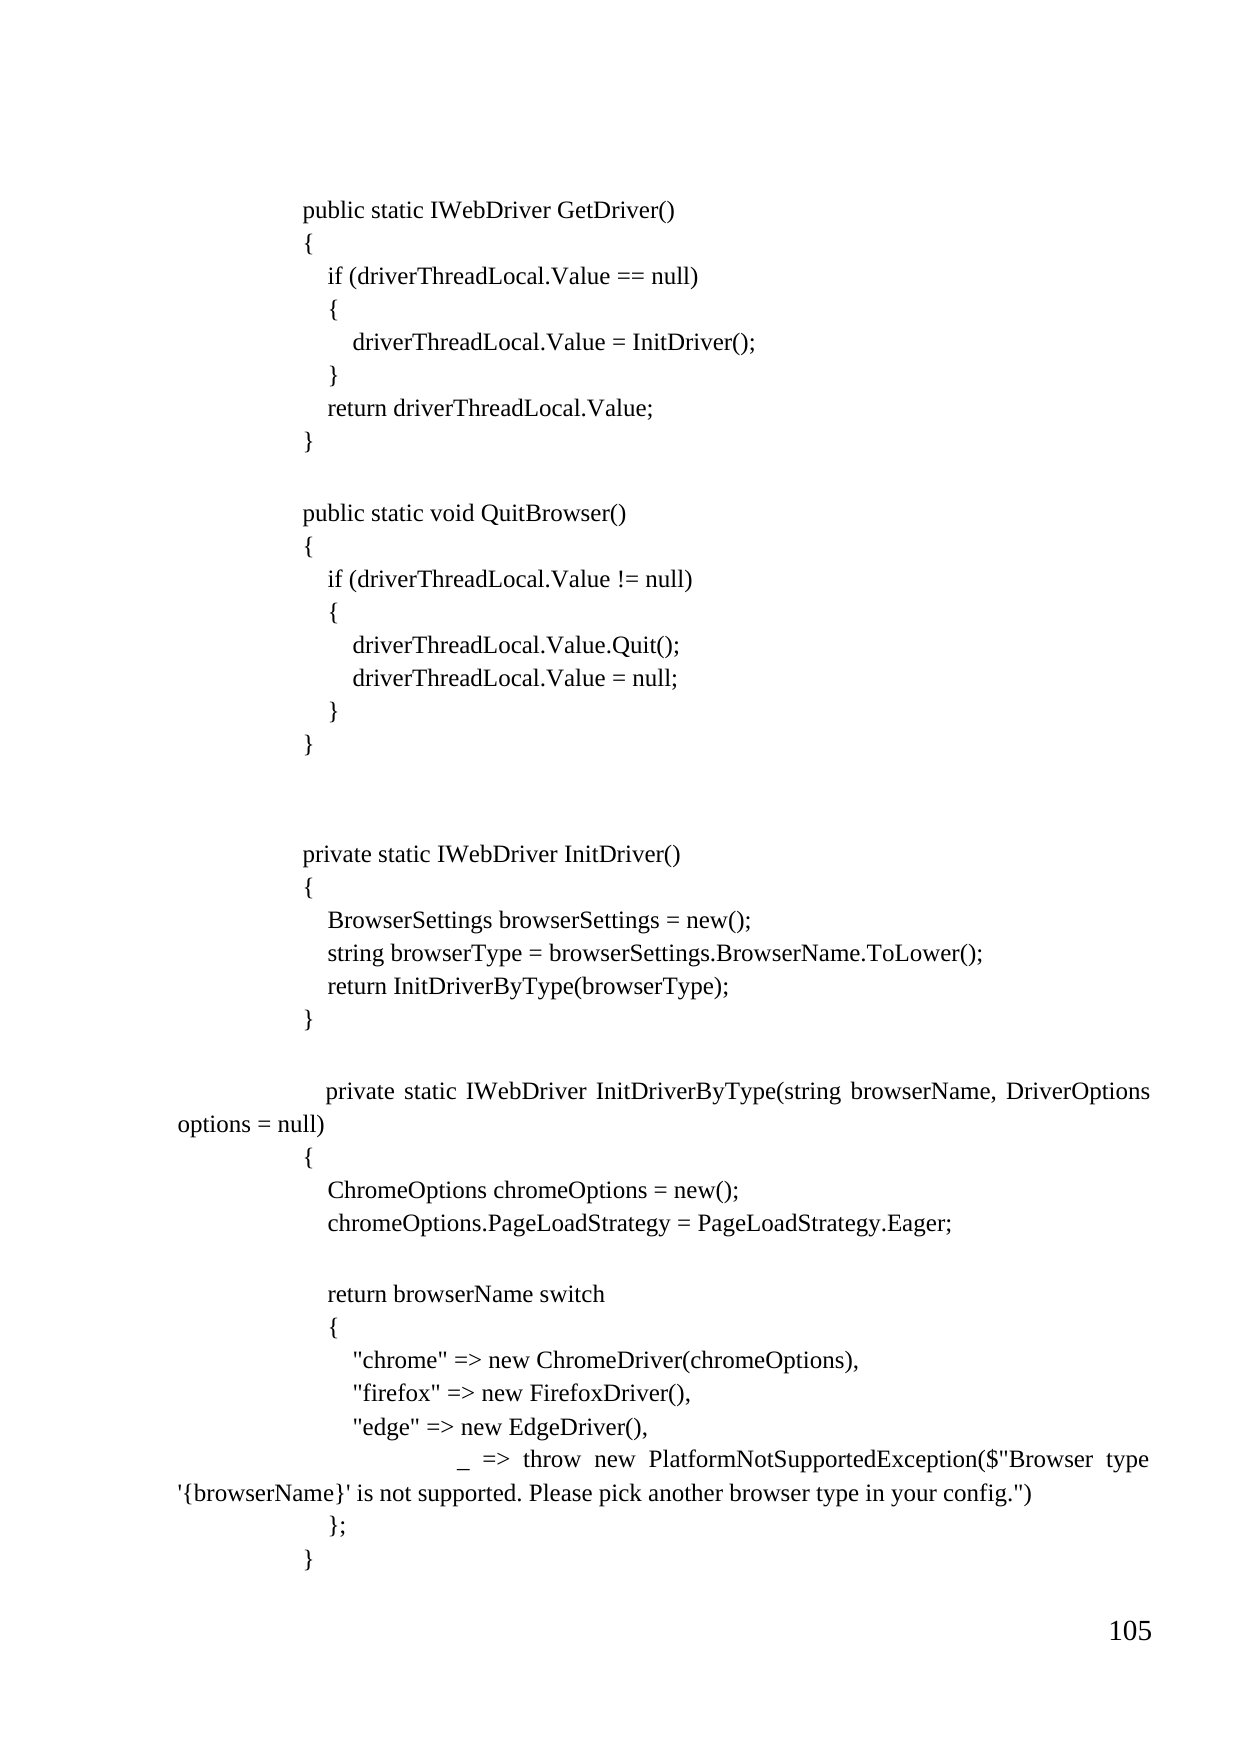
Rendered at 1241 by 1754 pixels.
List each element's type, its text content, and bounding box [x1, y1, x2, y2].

text { [177, 531, 1152, 560]
text driverThreadLocal.Value = null; [177, 663, 1152, 692]
text } [177, 729, 1152, 758]
text if (driverThreadLocal.Value != null) [177, 564, 1152, 593]
text } [177, 426, 1152, 455]
text { [177, 1312, 1152, 1341]
text return browserName switch [177, 1279, 1152, 1308]
text } [177, 360, 1152, 389]
text public static void QuitBrowser() [177, 498, 1152, 527]
text if (driverThreadLocal.Value == null) [177, 261, 1152, 290]
text driverThreadLocal.Value.Quit(); [177, 630, 1152, 659]
text { [177, 1142, 1152, 1171]
text } [177, 1004, 1152, 1033]
text "chrome" => new ChromeDriver(chromeOptions), [177, 1346, 1152, 1374]
text string browserType = browserSettings.BrowserName.ToLower(); [177, 938, 1152, 967]
text BrowserSettings browserSettings = new(); [177, 905, 1152, 934]
text "firefox" => new FirefoxDriver(), [177, 1378, 1152, 1407]
text private static IWebDriver InitDriverByType(string browserName, DriverOptions options = null) [177, 1076, 1152, 1138]
text { [177, 228, 1152, 257]
text chromeOptions.PageLoadStrategy = PageLoadStrategy.Eager; [177, 1208, 1152, 1237]
text { [177, 294, 1152, 323]
text ChromeOptions chromeOptions = new(); [177, 1175, 1152, 1204]
text _ => throw new PlatformNotSupportedException($"Browser type '{browserName}' is not supported. Please pick another browser type in your config.") [177, 1444, 1152, 1506]
text { [177, 597, 1152, 626]
text }; [177, 1511, 1152, 1539]
text public static IWebDriver GetDriver() [177, 195, 1152, 224]
text } [177, 1544, 1152, 1572]
text "edge" => new EdgeDriver(), [177, 1412, 1152, 1440]
text return InitDriverByType(browserType); [177, 971, 1152, 1000]
text private static IWebDriver InitDriver() [177, 839, 1152, 868]
text } [177, 696, 1152, 725]
text return driverThreadLocal.Value; [177, 393, 1152, 422]
text { [177, 872, 1152, 901]
text driverThreadLocal.Value = InitDriver(); [177, 327, 1152, 356]
